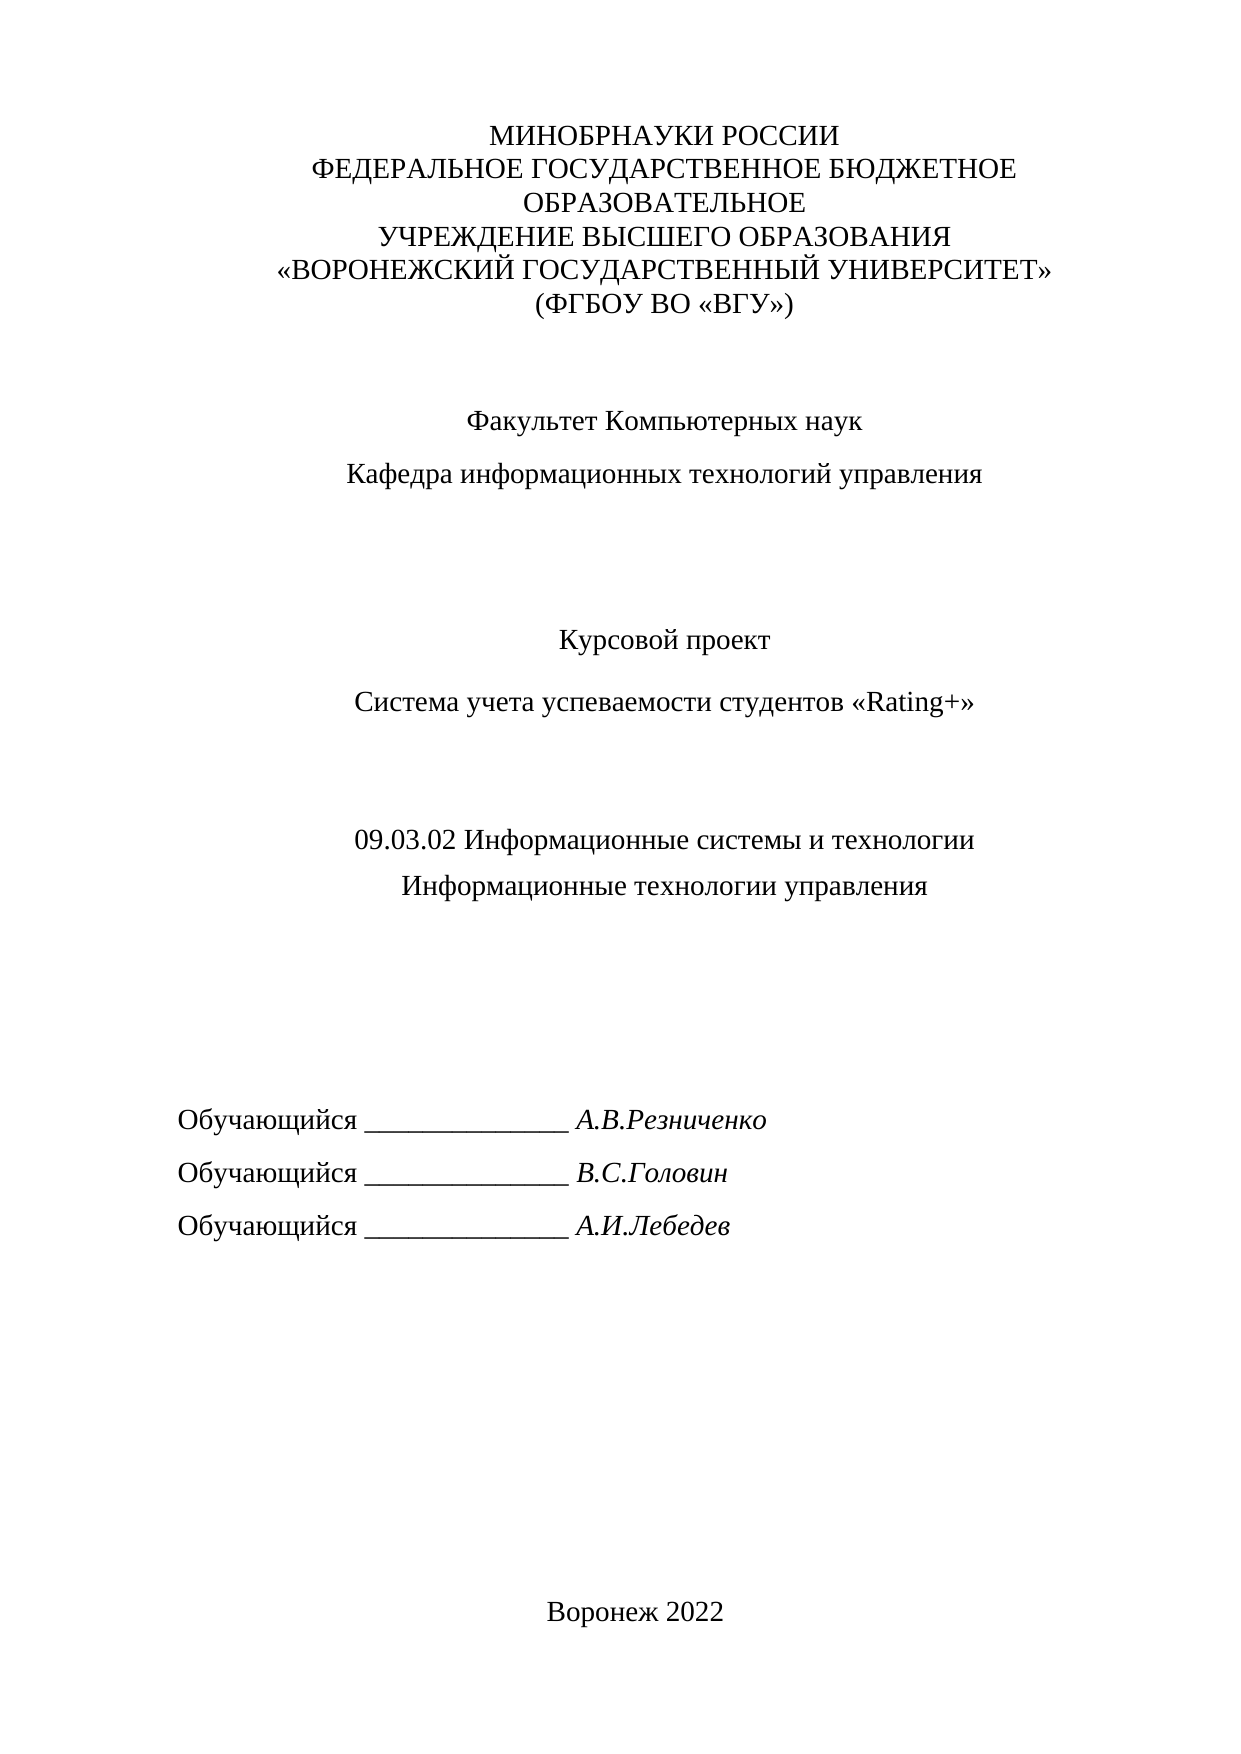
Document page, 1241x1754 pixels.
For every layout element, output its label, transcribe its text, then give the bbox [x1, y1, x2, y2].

text 09.03.02 Информационные системы и технологии [177, 822, 1152, 855]
text Курсовой проект [177, 622, 1152, 655]
text УЧРЕЖДЕНИЕ ВЫСШЕГО ОБРАЗОВАНИЯ [177, 219, 1152, 252]
text (ФГБОУ ВО «ВГУ») [177, 286, 1152, 319]
text Информационные технологии управления [177, 868, 1152, 901]
text Обучающийся ______________ В.С.Головин [177, 1155, 1152, 1189]
text Воронеж 2022 [472, 1594, 1152, 1628]
text Система учета успеваемости студентов «Rating+» [177, 684, 1152, 717]
text ФЕДЕРАЛЬНОЕ ГОСУДАРСТВЕННОЕ БЮДЖЕТНОЕ ОБРАЗОВАТЕЛЬНОЕ [177, 152, 1152, 219]
text Факультет Компьютерных наук [177, 403, 1152, 437]
text МИНОБРНАУКИ РОССИИ [177, 118, 1152, 152]
text Обучающийся ______________ А.В.Резниченко [177, 1102, 1152, 1136]
text Кафедра информационных технологий управления [177, 456, 1152, 489]
text Обучающийся ______________ А.И.Лебедев [177, 1208, 1152, 1241]
text «ВОРОНЕЖСКИЙ ГОСУДАРСТВЕННЫЙ УНИВЕРСИТЕТ» [177, 252, 1152, 286]
